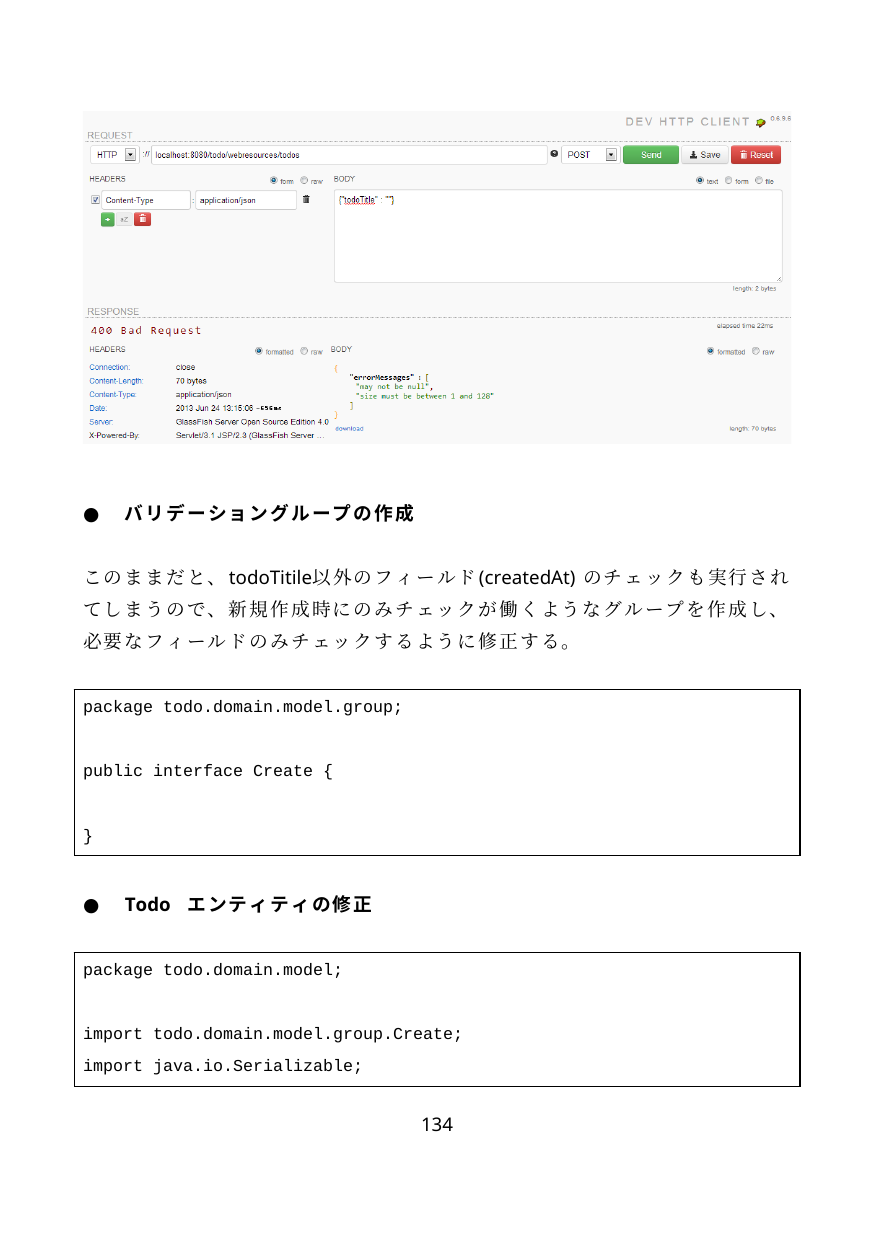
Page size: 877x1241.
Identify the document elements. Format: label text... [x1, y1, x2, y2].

text import todo.domain.model.group.Create; [83, 1019, 791, 1048]
text public interface Create { [83, 756, 791, 788]
text package todo.domain.model; [75, 953, 799, 987]
text } [75, 817, 799, 855]
text このままだと、todoTitile以外のフィールド(createdAt)のチェックも実行されてしまうので、新規作成時にのみチェックが働くようなグループを作成し、必要なフィールドのみチェックするように修正する。 [83, 561, 791, 657]
text import java.io.Serializable; [75, 1048, 799, 1086]
subtitle Todoエンティティの修正 [83, 888, 791, 920]
subtitle バリデーショングループの作成 [83, 497, 791, 529]
text package todo.domain.model.group; [75, 690, 799, 724]
picture [82, 111, 792, 444]
